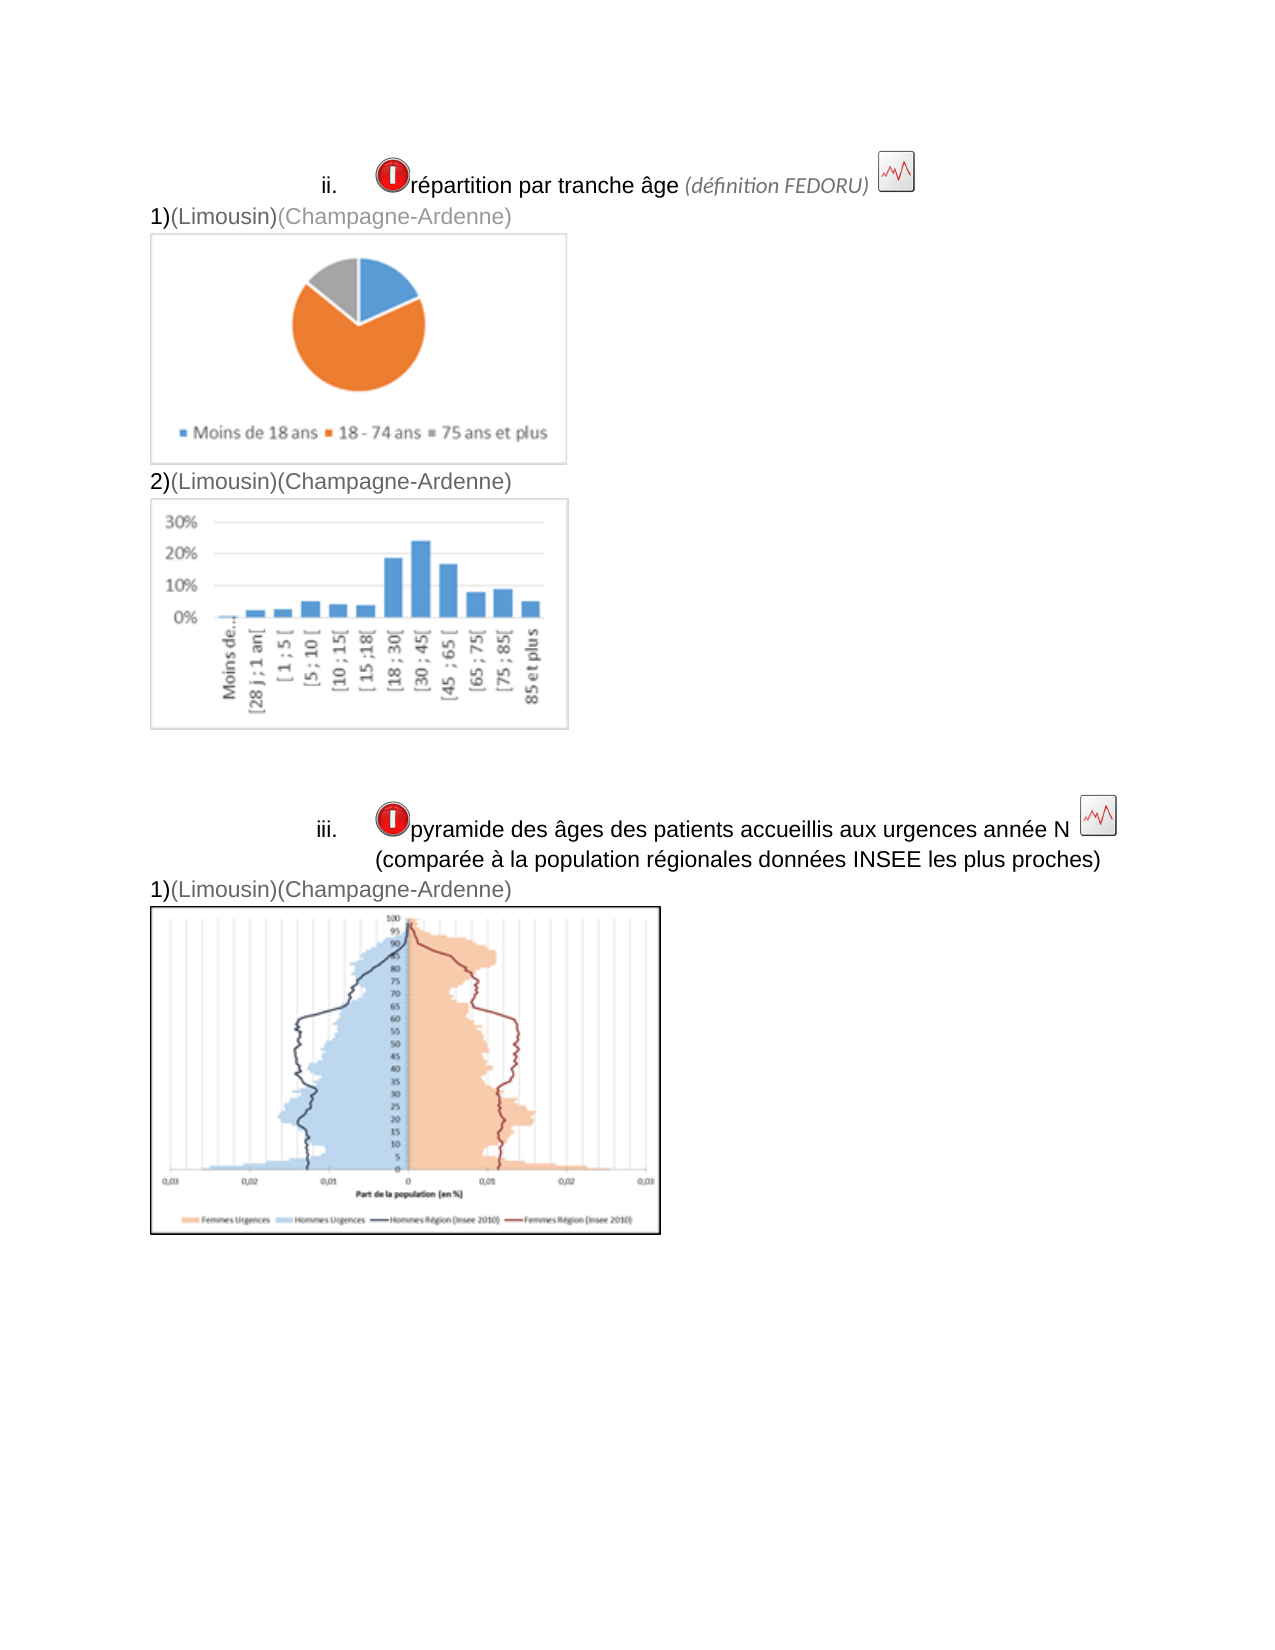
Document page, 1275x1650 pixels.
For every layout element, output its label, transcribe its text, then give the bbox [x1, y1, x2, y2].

picture [150, 498, 569, 730]
text 1)(Limousin)(Champagne-Ardenne) [150, 203, 1125, 229]
list pyramide des âges des patients accueillis aux urgences année N (comparée à la population régionales données INSEE les plus proches) [338, 794, 1125, 872]
picture [150, 233, 568, 465]
text 2)(Limousin)(Champagne-Ardenne) [150, 468, 1125, 494]
picture [874, 150, 918, 193]
picture [375, 801, 411, 837]
picture [150, 906, 661, 1235]
text 1)(Limousin)(Champagne-Ardenne) [150, 876, 1125, 902]
list répartition par tranche âge (définition FEDORU) [338, 150, 1125, 199]
picture [375, 157, 411, 193]
picture [1076, 793, 1120, 837]
